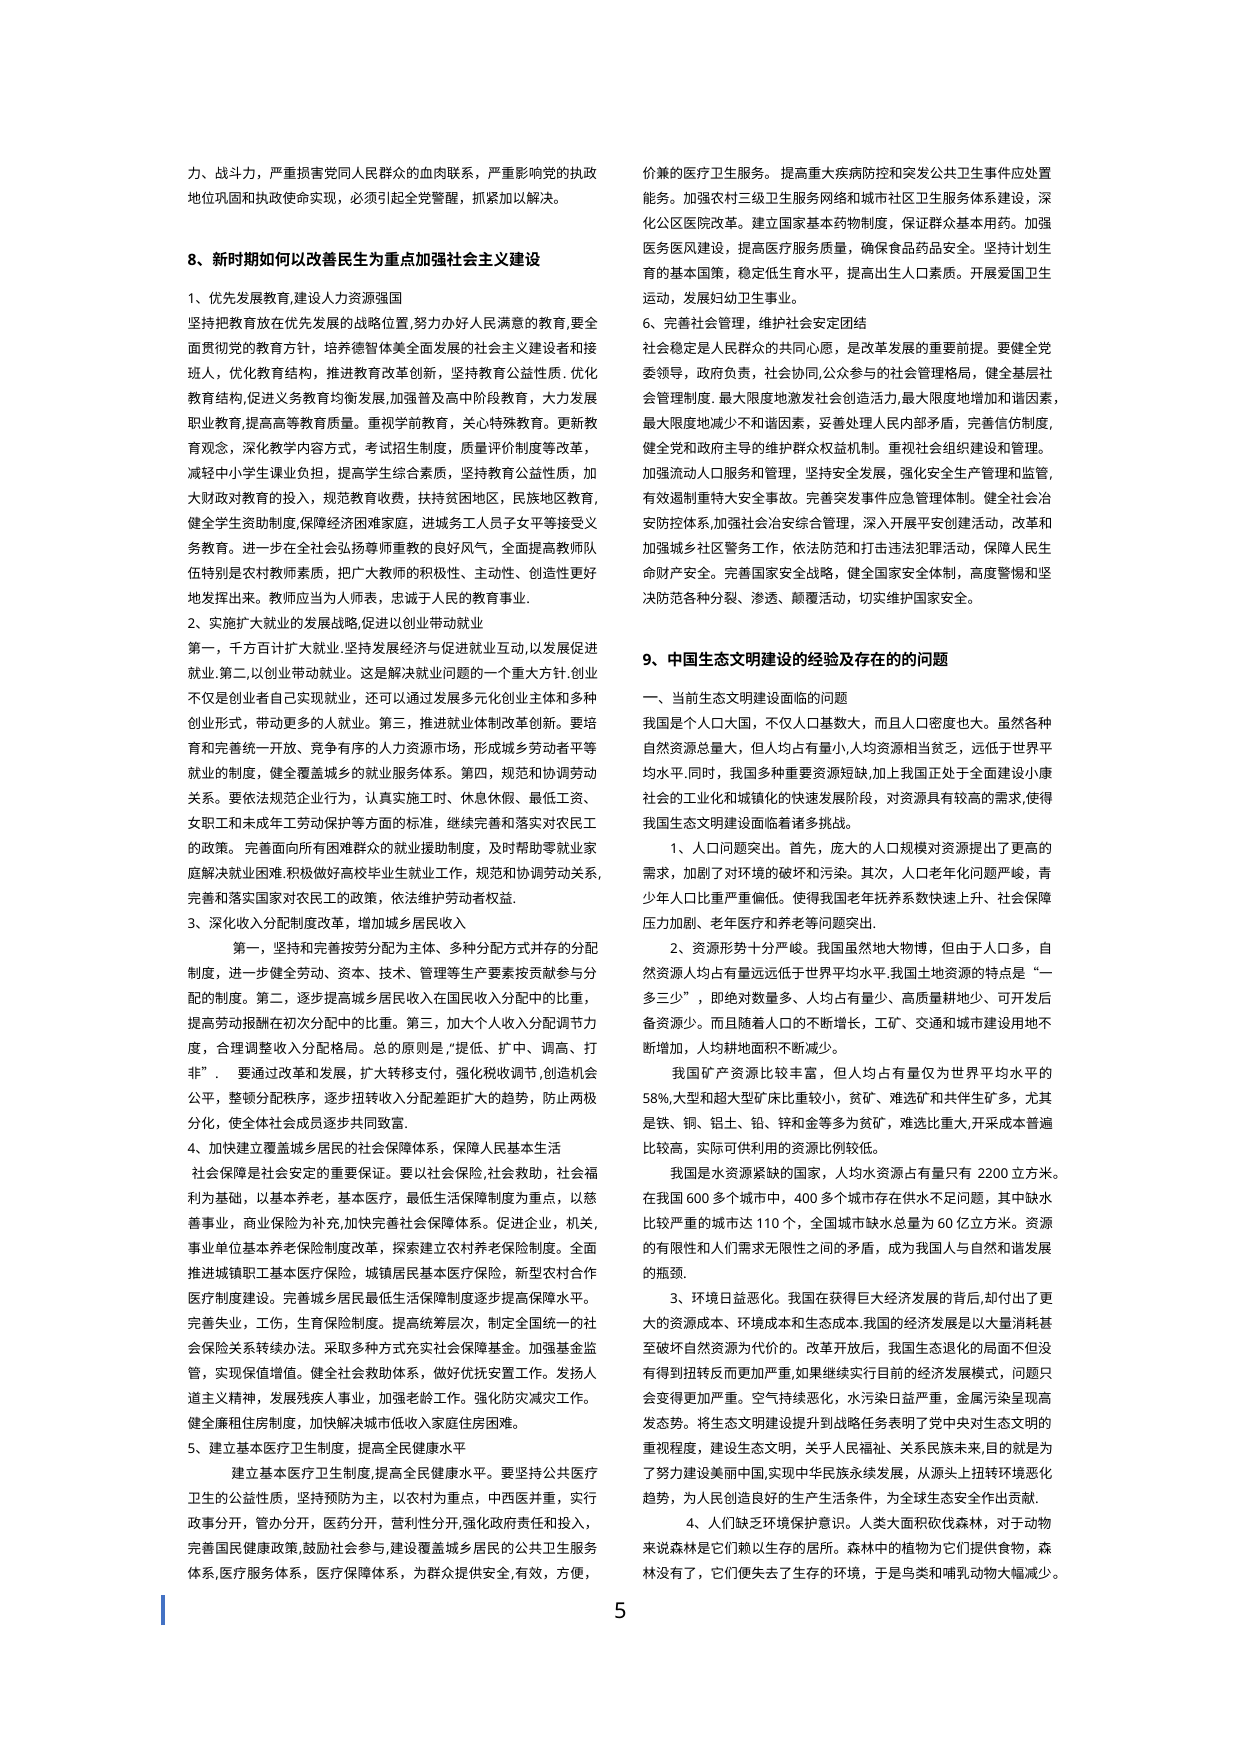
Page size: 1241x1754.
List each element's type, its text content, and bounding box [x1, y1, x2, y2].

text 5、建立基本医疗卫生制度，提高全民健康水平 [187, 1433, 598, 1458]
text 1、优先发展教育,建设人力资源强国 [187, 283, 598, 308]
text 一、当前生态文明建设面临的问题 [642, 683, 1053, 708]
text 第一，坚持和完善按劳分配为主体、多种分配方式并存的分配制度，进一步健全劳动、资本、技术、管理等生产要素按贡献参与分配的制度。第二，逐步提高城乡居民收入在国民收入分配中的比重，提高劳动报酬在初次分配中的比重。第三，加大个人收入分配调节力度，合理调整收入分配格局。总的原则是,“提低、扩中、调高、打非”. 要通过改革和发展，扩大转移支付，强化税收调节,创造机会公平，整顿分配秩序，逐步扭转收入分配差距扩大的趋势，防止两极分化，使全体社会成员逐步共同致富. [187, 933, 598, 1133]
subtitle 9、中国生态文明建设的经验及存在的的问题 [642, 645, 1053, 670]
text 6、完善社会管理，维护社会安定团结 [642, 308, 1053, 333]
text 2、实施扩大就业的发展战略,促进以创业带动就业 [187, 608, 598, 633]
text 3、深化收入分配制度改革，增加城乡居民收入 [187, 908, 598, 933]
text 建立基本医疗卫生制度,提高全民健康水平。要坚持公共医疗卫生的公益性质，坚持预防为主，以农村为重点，中西医并重，实行政事分开，管办分开，医药分开，营利性分开,强化政府责任和投入，完善国民健康政策,鼓励社会参与,建设覆盖城乡居民的公共卫生服务体系,医疗服务体系，医疗保障体系，为群众提供安全,有效，方便，价兼的医疗卫生服务。 提高重大疾病防控和突发公共卫生事件应处置能务。加强农村三级卫生服务网络和城市社区卫生服务体系建设，深化公区医院改革。建立国家基本药物制度，保证群众基本用药。加强医务医风建设，提高医疗服务质量，确保食品药品安全。坚持计划生育的基本国策，稳定低生育水平，提高出生人口素质。开展爱国卫生运动，发展妇幼卫生事业。 [642, 158, 1053, 308]
subtitle 8、新时期如何以改善民生为重点加强社会主义建设 [187, 245, 598, 270]
text 建立基本医疗卫生制度,提高全民健康水平。要坚持公共医疗卫生的公益性质，坚持预防为主，以农村为重点，中西医并重，实行政事分开，管办分开，医药分开，营利性分开,强化政府责任和投入，完善国民健康政策,鼓励社会参与,建设覆盖城乡居民的公共卫生服务体系,医疗服务体系，医疗保障体系，为群众提供安全,有效，方便，价兼的医疗卫生服务。 提高重大疾病防控和突发公共卫生事件应处置能务。加强农村三级卫生服务网络和城市社区卫生服务体系建设，深化公区医院改革。建立国家基本药物制度，保证群众基本用药。加强医务医风建设，提高医疗服务质量，确保食品药品安全。坚持计划生育的基本国策，稳定低生育水平，提高出生人口素质。开展爱国卫生运动，发展妇幼卫生事业。 [187, 1458, 598, 1583]
text 第一，千方百计扩大就业.坚持发展经济与促进就业互动,以发展促进就业.第二,以创业带动就业。这是解决就业问题的一个重大方针.创业不仅是创业者自己实现就业，还可以通过发展多元化创业主体和多种创业形式，带动更多的人就业。第三，推进就业体制改革创新。要培育和完善统一开放、竞争有序的人力资源市场，形成城乡劳动者平等就业的制度，健全覆盖城乡的就业服务体系。第四，规范和协调劳动关系。要依法规范企业行为，认真实施工时、休息休假、最低工资、女职工和未成年工劳动保护等方面的标准，继续完善和落实对农民工的政策。 完善面向所有困难群众的就业援助制度，及时帮助零就业家庭解决就业困难.积极做好高校毕业生就业工作，规范和协调劳动关系,完善和落实国家对农民工的政策，依法维护劳动者权益. [187, 633, 598, 908]
text 坚持把教育放在优先发展的战略位置,努力办好人民满意的教育,要全面贯彻党的教育方针，培养德智体美全面发展的社会主义建设者和接班人，优化教育结构，推进教育改革创新，坚持教育公益性质. 优化教育结构,促进义务教育均衡发展,加强普及高中阶段教育，大力发展职业教育,提高高等教育质量。重视学前教育，关心特殊教育。更新教育观念，深化教学内容方式，考试招生制度，质量评价制度等改革，减轻中小学生课业负担，提高学生综合素质，坚持教育公益性质，加大财政对教育的投入，规范教育收费，扶持贫困地区，民族地区教育,健全学生资助制度,保障经济困难家庭，进城务工人员子女平等接受义务教育。进一步在全社会弘扬尊师重教的良好风气，全面提高教师队伍特别是农村教师素质，把广大教师的积极性、主动性、创造性更好地发挥出来。教师应当为人师表，忠诚于人民的教育事业. [187, 308, 598, 608]
text 我国是个人口大国，不仅人口基数大，而且人口密度也大。虽然各种自然资源总量大，但人均占有量小,人均资源相当贫乏，远低于世界平均水平.同时，我国多种重要资源短缺,加上我国正处于全面建设小康社会的工业化和城镇化的快速发展阶段，对资源具有较高的需求,使得我国生态文明建设面临着诸多挑战。 1、人口问题突出。首先，庞大的人口规模对资源提出了更高的需求，加剧了对环境的破坏和污染。其次，人口老年化问题严峻，青少年人口比重严重偏低。使得我国老年抚养系数快速上升、社会保障压力加剧、老年医疗和养老等问题突出. 2、资源形势十分严峻。我国虽然地大物博，但由于人口多，自然资源人均占有量远远低于世界平均水平.我国土地资源的特点是“一多三少”，即绝对数量多、人均占有量少、高质量耕地少、可开发后备资源少。而且随着人口的不断增长，工矿、交通和城市建设用地不断增加，人均耕地面积不断减少。 我国矿产资源比较丰富，但人均占有量仅为世界平均水平的58%,大型和超大型矿床比重较小，贫矿、难选矿和共伴生矿多，尤其是铁、铜、铝土、铅、锌和金等多为贫矿，难选比重大,开采成本普遍比较高，实际可供利用的资源比例较低。 我国是水资源紧缺的国家，人均水资源占有量只有2200立方米。在我国600多个城市中，400多个城市存在供水不足问题，其中缺水比较严重的城市达110个，全国城市缺水总量为60亿立方米。资源的有限性和人们需求无限性之间的矛盾，成为我国人与自然和谐发展的瓶颈. 3、环境日益恶化。我国在获得巨大经济发展的背后,却付出了更大的资源成本、环境成本和生态成本.我国的经济发展是以大量消耗甚至破坏自然资源为代价的。改革开放后，我国生态退化的局面不但没有得到扭转反而更加严重,如果继续实行目前的经济发展模式，问题只会变得更加严重。空气持续恶化，水污染日益严重，金属污染呈现高发态势。将生态文明建设提升到战略任务表明了党中央对生态文明的重视程度，建设生态文明，关乎人民福祉、关系民族未来,目的就是为了努力建设美丽中国,实现中华民族永续发展，从源头上扭转环境恶化趋势，为人民创造良好的生产生活条件，为全球生态安全作出贡献. [642, 708, 1053, 1508]
text 社会稳定是人民群众的共同心愿，是改革发展的重要前提。要健全党委领导，政府负责，社会协同,公众参与的社会管理格局，健全基层社会管理制度. 最大限度地激发社会创造活力,最大限度地增加和谐因素，最大限度地减少不和谐因素，妥善处理人民内部矛盾，完善信仿制度,健全党和政府主导的维护群众权益机制。重视社会组织建设和管理。加强流动人口服务和管理，坚持安全发展，强化安全生产管理和监管,有效遏制重特大安全事故。完善突发事件应急管理体制。健全社会冶安防控体系,加强社会冶安综合管理，深入开展平安创建活动，改革和加强城乡社区警务工作，依法防范和打击违法犯罪活动，保障人民生命财产安全。完善国家安全战略，健全国家安全体制，高度警惕和坚决防范各种分裂、渗透、颠覆活动，切实维护国家安全。 [642, 333, 1053, 608]
text 社会保障是社会安定的重要保证。要以社会保险,社会救助，社会福利为基础，以基本养老，基本医疗，最低生活保障制度为重点，以慈善事业，商业保险为补充,加快完善社会保障体系。促进企业，机关,事业单位基本养老保险制度改革，探索建立农村养老保险制度。全面推进城镇职工基本医疗保险，城镇居民基本医疗保险，新型农村合作医疗制度建设。完善城乡居民最低生活保障制度逐步提高保障水平。完善失业，工伤，生育保险制度。提高统筹层次，制定全国统一的社会保险关系转续办法。采取多种方式充实社会保障基金。加强基金监管，实现保值增值。健全社会救助体系，做好优抚安置工作。发扬人道主义精神，发展残疾人事业，加强老龄工作。强化防灾减灾工作。健全廉租住房制度，加快解决城市低收入家庭住房困难。 [187, 1158, 598, 1433]
text 4、加快建立覆盖城乡居民的社会保障体系，保障人民基本生活 [187, 1133, 598, 1158]
